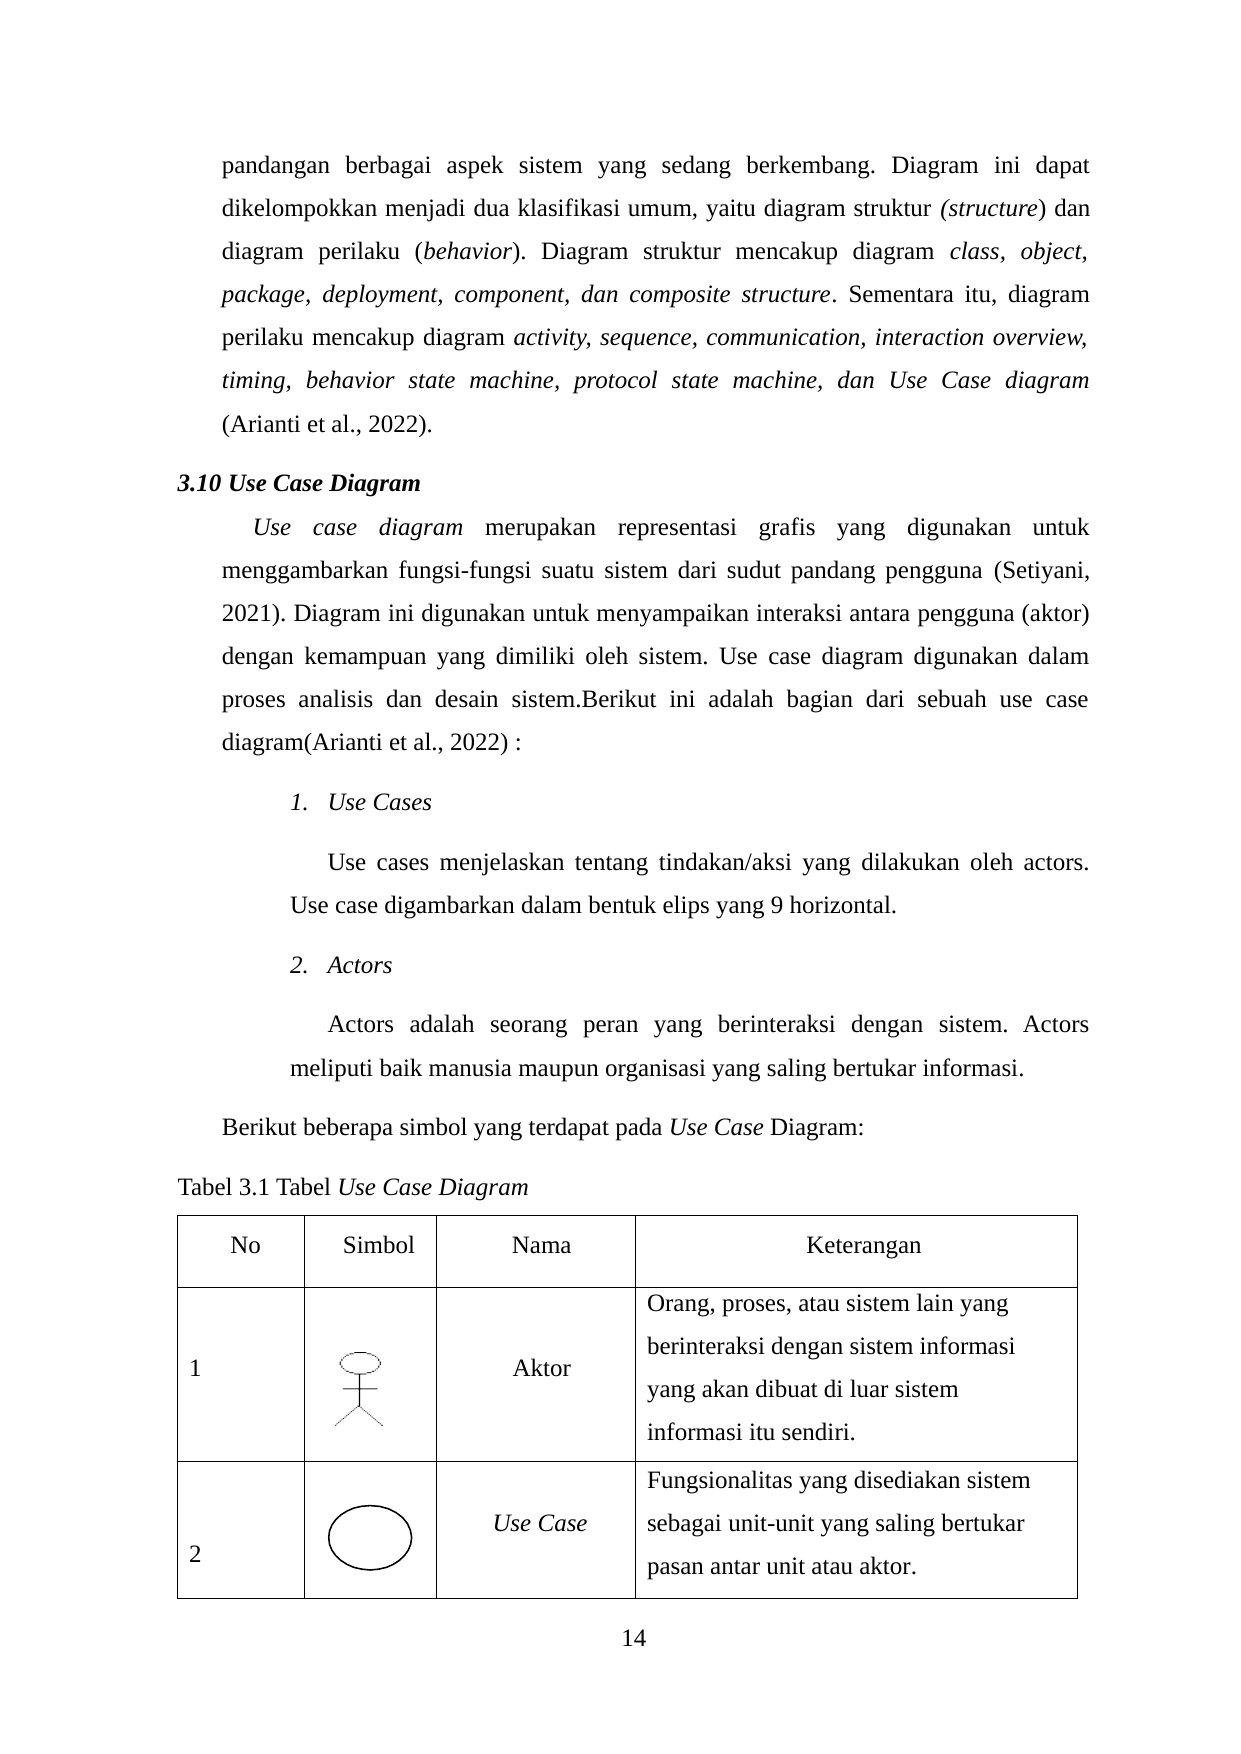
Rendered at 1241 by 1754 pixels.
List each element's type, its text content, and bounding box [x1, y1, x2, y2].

table_header Keterangan [636, 1216, 1077, 1287]
table_header No [178, 1216, 304, 1287]
table_cell 2 [178, 1462, 304, 1598]
list Use Cases [290, 787, 1090, 816]
table_cell [305, 1288, 436, 1461]
list Actors [290, 950, 1090, 978]
table_cell Orang, proses, atau sistem lain yang berinteraksi dengan sistem informasi yang akan dibuat di luar sistem informasi itu sendiri. [636, 1288, 1077, 1461]
subtitle Use Case Diagram [177, 468, 1090, 497]
picture [335, 1352, 383, 1426]
text Use cases menjelaskan tentang tindakan/aksi yang dilakukan oleh actors. Use case digambarkan dalam bentuk elips yang 9 horizontal. [290, 847, 1090, 919]
text Berikut beberapa simbol yang terdapat pada Use Case Diagram: [177, 1112, 1090, 1141]
text Tabel 3.1 Tabel Use Case Diagram [177, 1172, 1090, 1201]
text Use case diagram merupakan representasi grafis yang digunakan untuk menggambarkan fungsi-fungsi suatu sistem dari sudut pandang pengguna . Diagram ini digunakan untuk menyampaikan interaksi antara pengguna (aktor) dengan kemampuan yang dimiliki oleh sistem. Use case diagram digunakan dalam proses analisis dan desain sistem.Berikut ini adalah bagian dari sebuah use case diagram : [222, 512, 1090, 756]
table_cell Fungsionalitas yang disediakan sistem sebagai unit-unit yang saling bertukar pasan antar unit atau aktor. [636, 1462, 1077, 1598]
table_header Nama [437, 1216, 635, 1287]
table_cell [305, 1462, 436, 1598]
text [222, 150, 1090, 437]
table_cell 1 [178, 1288, 304, 1461]
table_header Simbol [305, 1216, 436, 1287]
table_cell Use Case [437, 1462, 635, 1598]
text Actors adalah seorang peran yang berinteraksi dengan sistem. Actors meliputi baik manusia maupun organisasi yang saling bertukar informasi. [290, 1009, 1090, 1081]
table_cell Aktor [437, 1288, 635, 1461]
